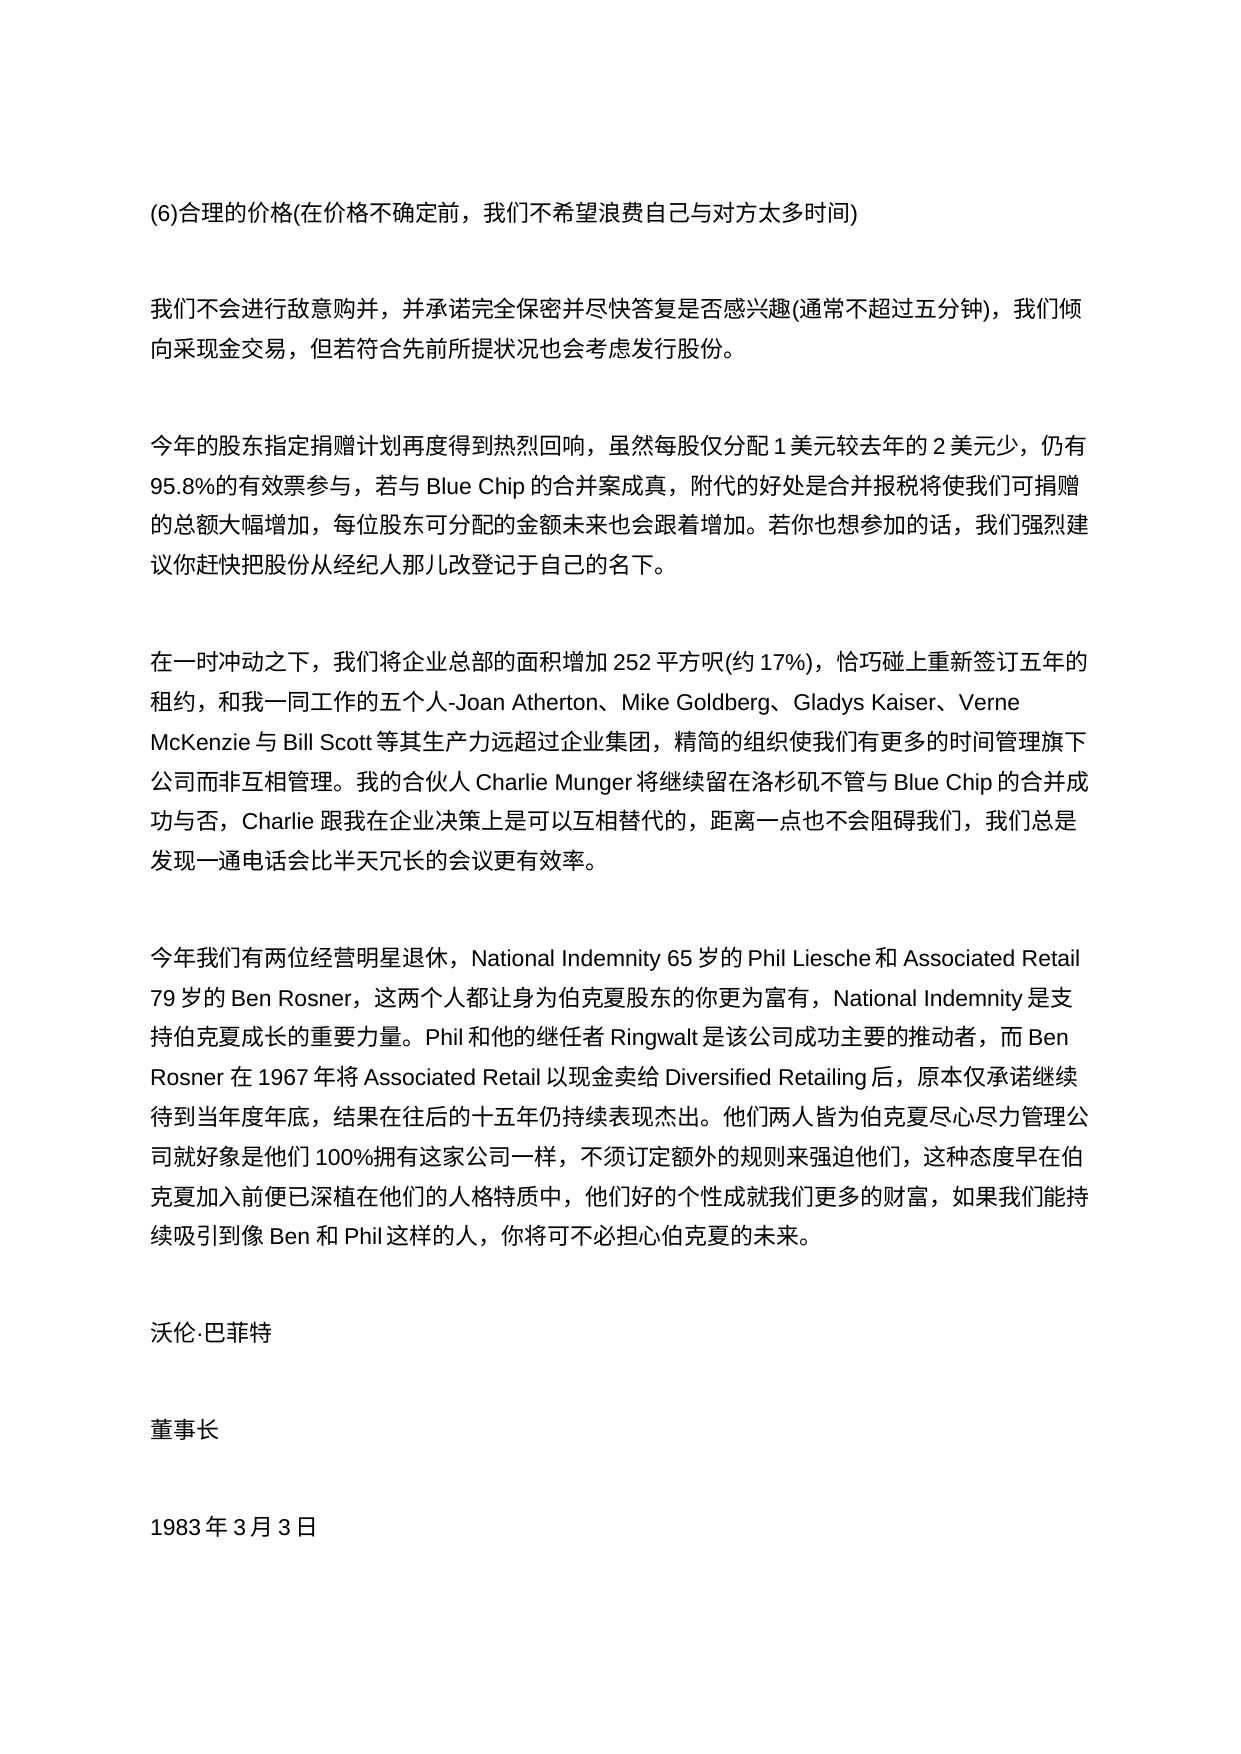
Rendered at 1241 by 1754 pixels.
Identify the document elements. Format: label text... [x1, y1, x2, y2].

text 我们不会进行敌意购并，并承诺完全保密并尽快答复是否感兴趣(通常不超过五分钟)，我们倾向采现金交易，但若符合先前所提状况也会考虑发行股份。 [150, 291, 1090, 364]
text 董事长 [150, 1412, 1090, 1445]
text 今年我们有两位经营明星退休，National Indemnity 65岁的Phil Liesche和Associated Retail 79岁的Ben Rosner，这两个人都让身为伯克夏股东的你更为富有，National Indemnity是支持伯克夏成长的重要力量。Phil和他的继任者Ringwalt是该公司成功主要的推动者，而Ben Rosner 在1967年将Associated Retail以现金卖给Diversified Retailing后，原本仅承诺继续待到当年度年底，结果在往后的十五年仍持续表现杰出。他们两人皆为伯克夏尽心尽力管理公司就好象是他们100%拥有这家公司一样，不须订定额外的规则来强迫他们，这种态度早在伯克夏加入前便已深植在他们的人格特质中，他们好的个性成就我们更多的财富，如果我们能持续吸引到像Ben 和Phil这样的人，你将可不必担心伯克夏的未来。 [150, 940, 1090, 1251]
text 在一时冲动之下，我们将企业总部的面积增加252平方呎(约17%)，恰巧碰上重新签订五年的租约，和我一同工作的五个人-Joan Atherton、Mike Goldberg、Gladys Kaiser、Verne McKenzie与Bill Scott等其生产力远超过企业集团，精简的组织使我们有更多的时间管理旗下公司而非互相管理。我的合伙人Charlie Munger将继续留在洛杉矶不管与Blue Chip的合并成功与否，Charlie 跟我在企业决策上是可以互相替代的，距离一点也不会阻碍我们，我们总是发现一通电话会比半天冗长的会议更有效率。 [150, 644, 1090, 876]
text 1983年3月3日 [150, 1508, 1090, 1542]
text 沃伦·巴菲特 [150, 1315, 1090, 1348]
text (6)合理的价格(在价格不确定前，我们不希望浪费自己与对方太多时间) [150, 194, 1090, 228]
text 今年的股东指定捐赠计划再度得到热烈回响，虽然每股仅分配1美元较去年的2美元少，仍有95.8%的有效票参与，若与Blue Chip的合并案成真，附代的好处是合并报税将使我们可捐赠的总额大幅增加，每位股东可分配的金额未来也会跟着增加。若你也想参加的话，我们强烈建议你赶快把股份从经纪人那儿改登记于自己的名下。 [150, 428, 1090, 580]
